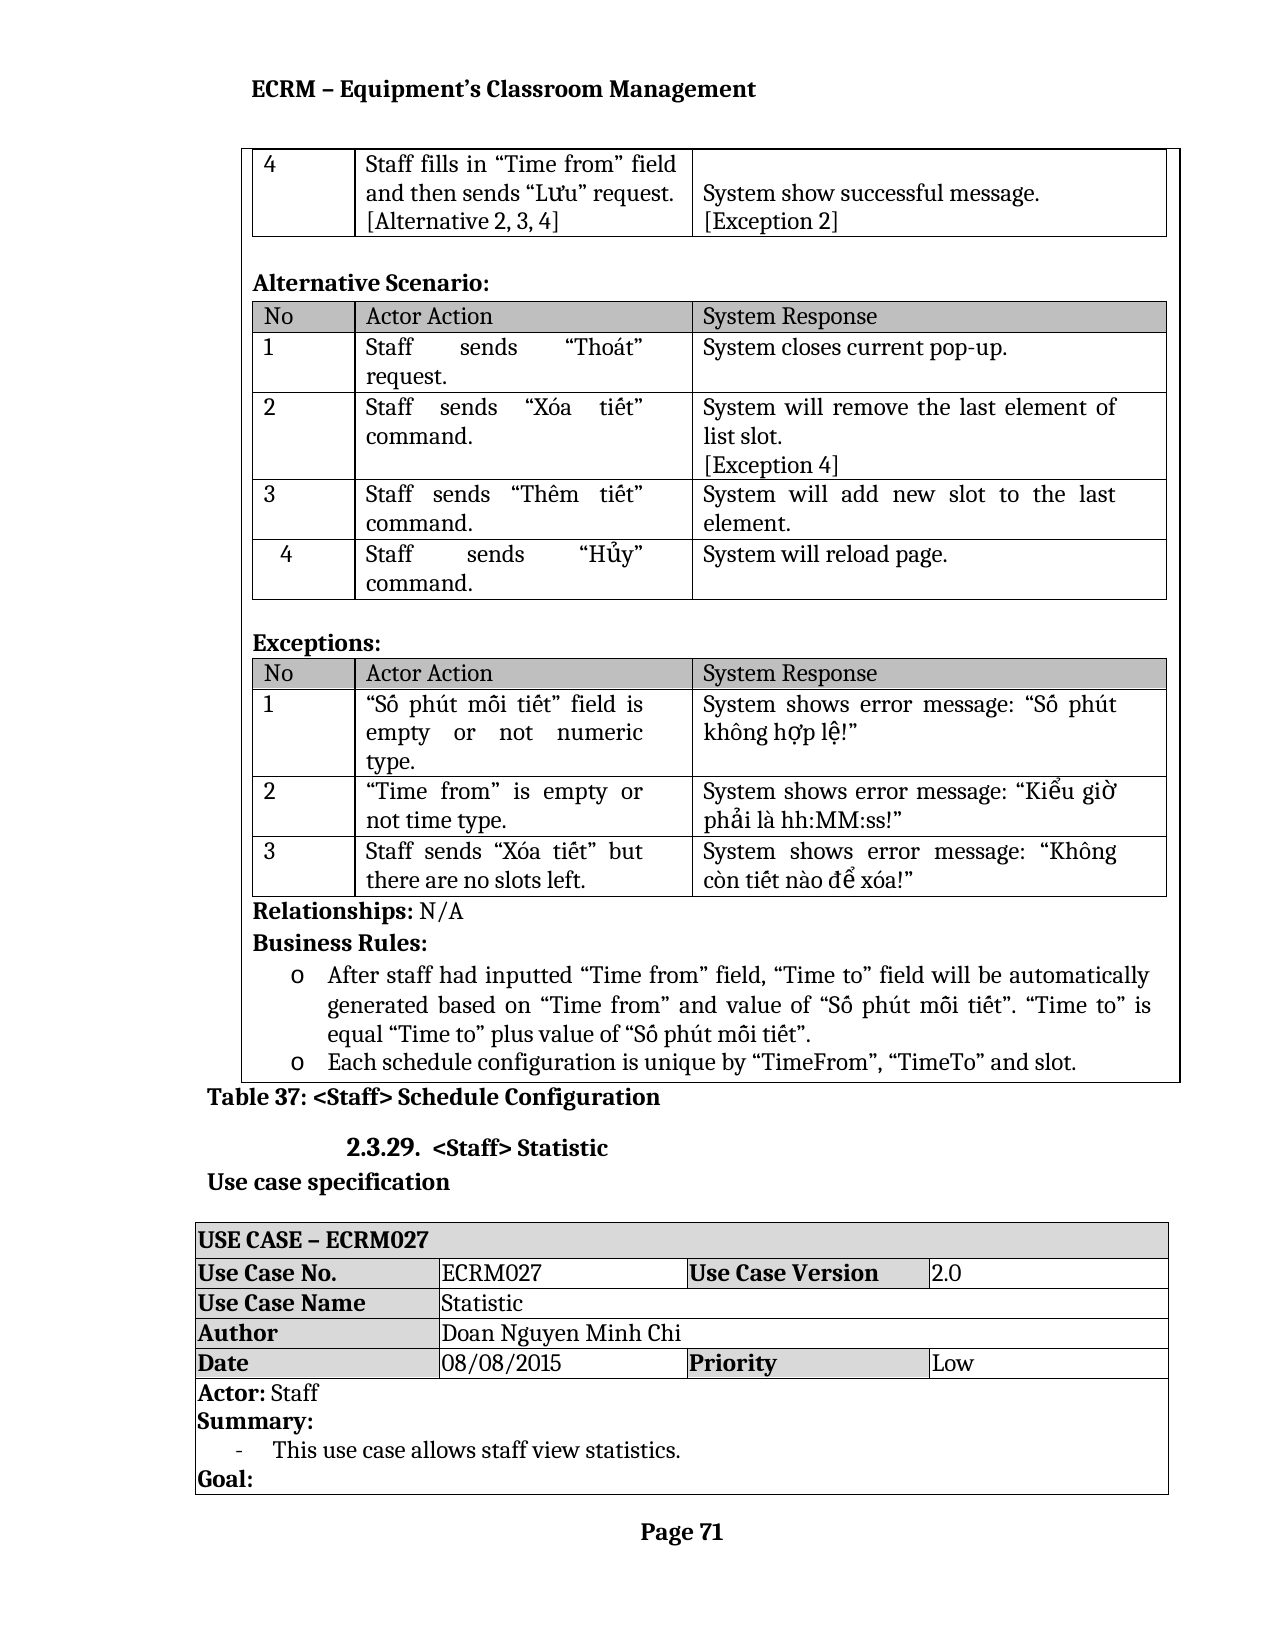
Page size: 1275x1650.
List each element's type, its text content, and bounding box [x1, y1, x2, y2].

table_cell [242, 149, 1179, 1082]
table_cell Low [930, 1349, 1168, 1377]
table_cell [196, 1379, 1168, 1493]
table_cell Doan Nguyen Minh Chi [440, 1319, 1168, 1348]
text Table 37: <Staff> Schedule Configuration [207, 1083, 1157, 1111]
table_cell 2.0 [930, 1259, 1168, 1288]
table_cell Statistic [440, 1289, 1168, 1318]
table_header USE CASE – ECRM027 [196, 1223, 1168, 1258]
table_cell 08/08/2015 [440, 1349, 687, 1377]
table_cell Use Case No. [196, 1259, 439, 1288]
table_cell Priority [688, 1349, 929, 1377]
table_cell ECRM027 [440, 1259, 687, 1288]
table_cell Use Case Version [688, 1259, 929, 1288]
table_cell Use Case Name [196, 1289, 439, 1318]
table_cell Date [196, 1349, 439, 1377]
list <Staff> Statistic [346, 1132, 1157, 1163]
table_cell Author [196, 1319, 439, 1348]
list Use case specification [207, 1168, 1157, 1197]
